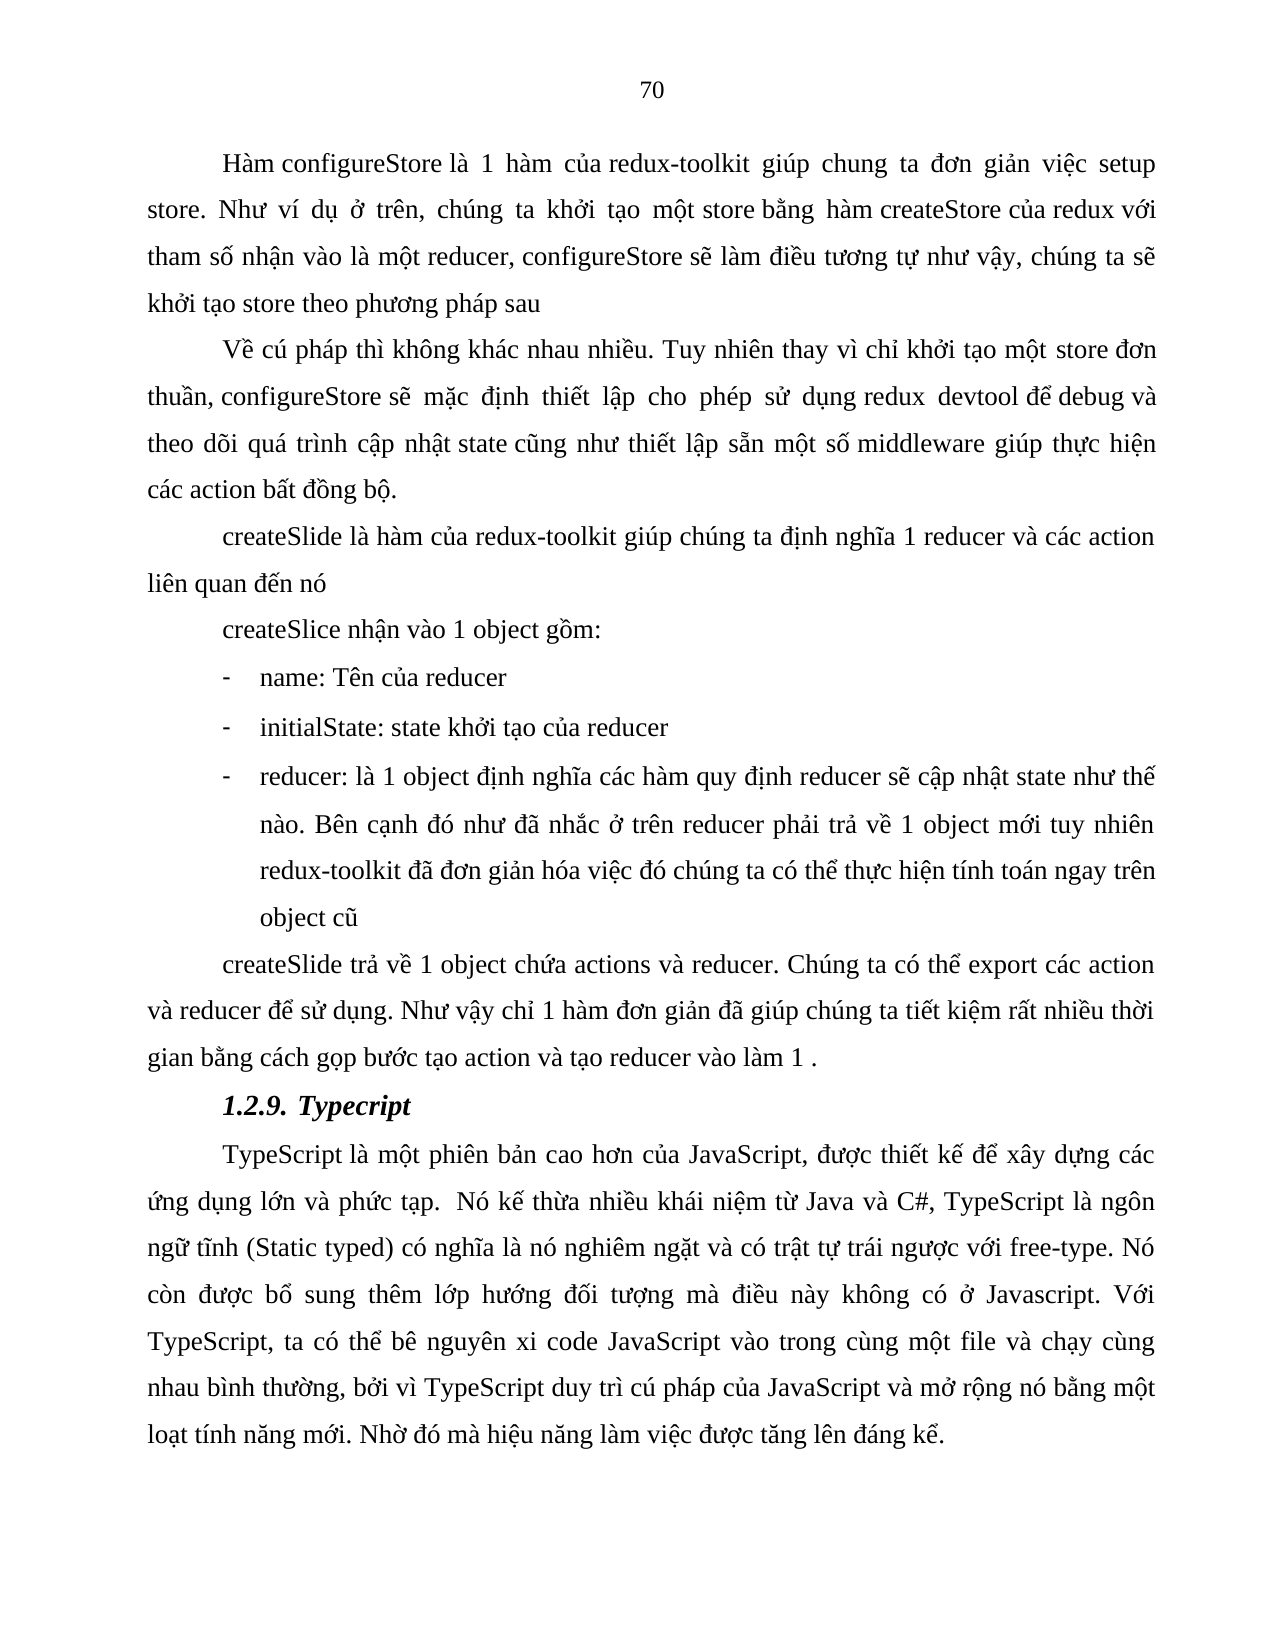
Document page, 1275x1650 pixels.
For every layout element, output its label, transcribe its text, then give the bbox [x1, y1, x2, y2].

text createSlice nhận vào 1 object gồm: [147, 614, 1156, 645]
list name: Tên của reducer [222, 660, 1156, 693]
text createSlide trả về 1 object chứa actions và reducer. Chúng ta có thể export các action và reducer để sử dụng. Như vậy chỉ 1 hàm đơn giản đã giúp chúng ta tiết kiệm rất nhiều thời gian bằng cách gọp bước tạo action và tạo reducer vào làm 1 . [147, 948, 1156, 1072]
text createSlide là hàm của redux-toolkit giúp chúng ta định nghĩa 1 reducer và các action liên quan đến nó [147, 520, 1156, 598]
text Hàm configureStore là 1 hàm của redux-toolkit giúp chung ta đơn giản việc setup store. Như ví dụ ở trên, chúng ta khởi tạo một store bằng hàm createStore của redux với tham số nhận vào là một reducer, configureStore sẽ làm điều tương tự như vậy, chúng ta sẽ khởi tạo store theo phương pháp sau [147, 147, 1156, 318]
text Về cú pháp thì không khác nhau nhiều. Tuy nhiên thay vì chỉ khởi tạo một store đơn thuần, configureStore sẽ mặc định thiết lập cho phép sử dụng redux devtool để debug và theo dõi quá trình cập nhật state cũng như thiết lập sẵn một số middleware giúp thực hiện các action bất đồng bộ. [147, 334, 1156, 505]
list initialState: state khởi tạo của reducer [222, 710, 1156, 743]
text TypeScript là một phiên bản cao hơn của JavaScript, được thiết kế để xây dựng các ứng dụng lớn và phức tạp. Nó kế thừa nhiều khái niệm từ Java và C#, TypeScript là ngôn ngữ tĩnh (Static typed) có nghĩa là nó nghiêm ngặt và có trật tự trái ngược với free-type. Nó còn được bổ sung thêm lớp hướng đối tượng mà điều này không có ở Javascript. Với TypeScript, ta có thể bê nguyên xi code JavaScript vào trong cùng một file và chạy cùng nhau bình thường, bởi vì TypeScript duy trì cú pháp của JavaScript và mở rộng nó bằng một loạt tính năng mới. Nhờ đó mà hiệu năng làm việc được tăng lên đáng kể. [147, 1138, 1156, 1449]
list Typecript [222, 1088, 1156, 1121]
list reducer: là 1 object định nghĩa các hàm quy định reducer sẽ cập nhật state như thế nào. Bên cạnh đó như đã nhắc ở trên reducer phải trả về 1 object mới tuy nhiên redux-toolkit đã đơn giản hóa việc đó chúng ta có thể thực hiện tính toán ngay trên object cũ [222, 759, 1156, 932]
